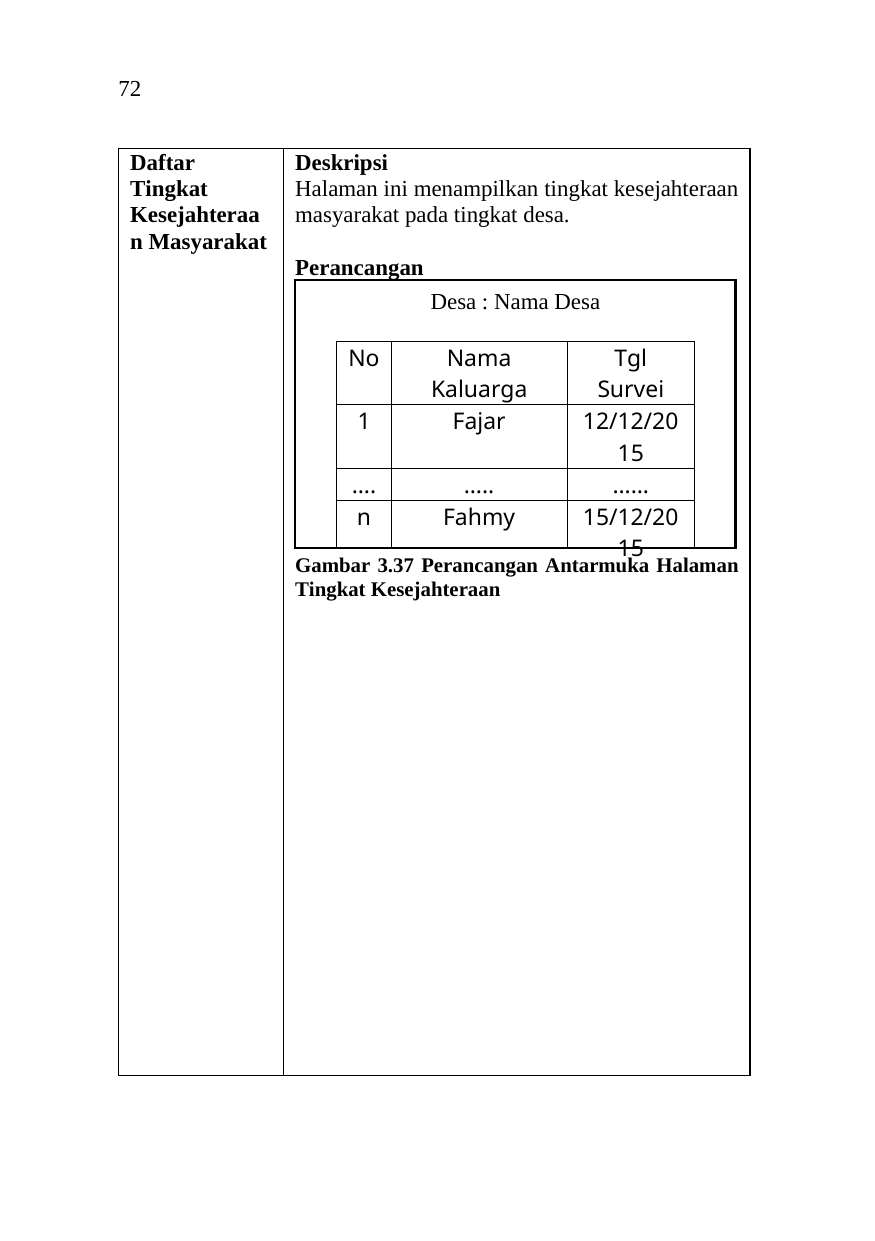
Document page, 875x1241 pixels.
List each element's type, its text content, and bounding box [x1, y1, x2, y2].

table_cell Deskripsi Halaman ini menampilkan tingkat kesejahteraan masyarakat pada tingkat desa. Perancangan Gambar 3.31 Perancangan Antarmuka Halaman Tingkat Kesejahteraan [284, 149, 749, 1075]
table_cell Daftar Tingkat Kesejahteraan Masyarakat [119, 149, 283, 1075]
